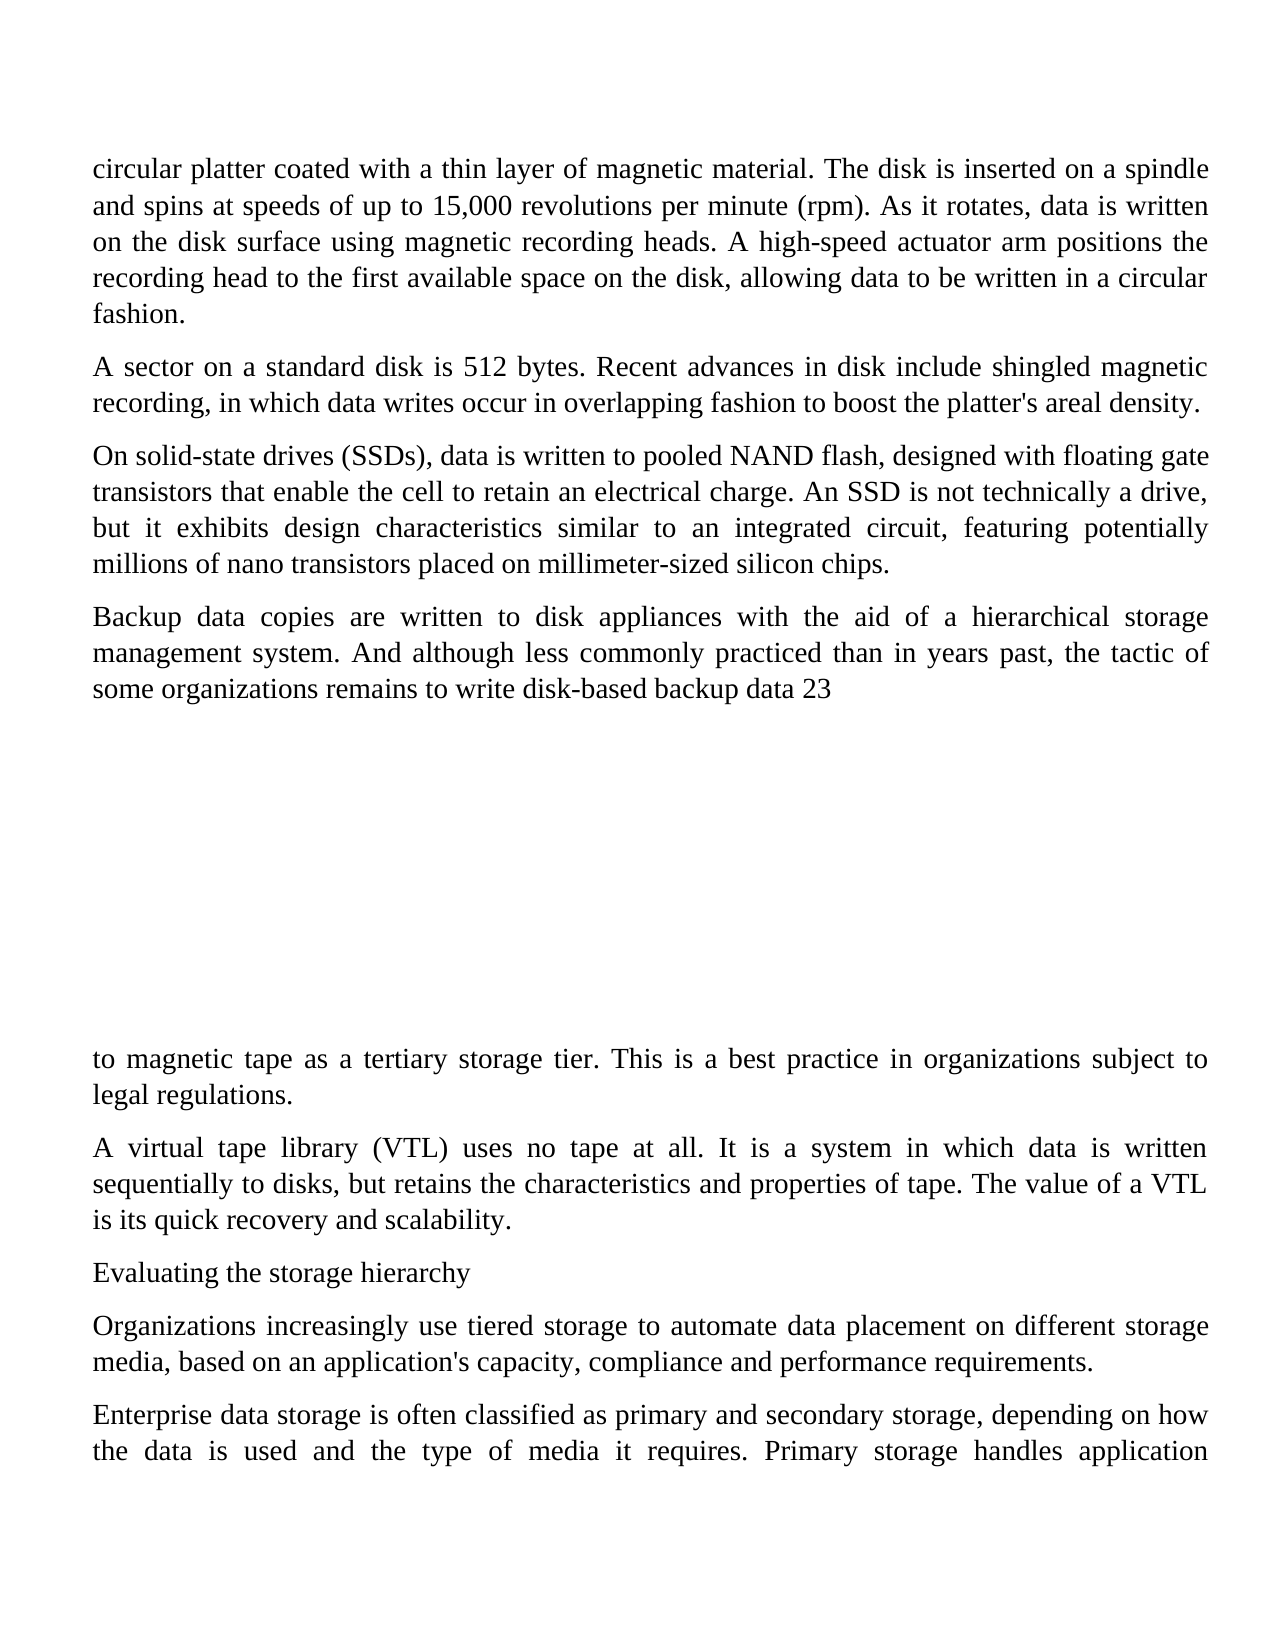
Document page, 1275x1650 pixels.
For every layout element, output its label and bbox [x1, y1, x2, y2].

table_header [91, 150, 1212, 1468]
